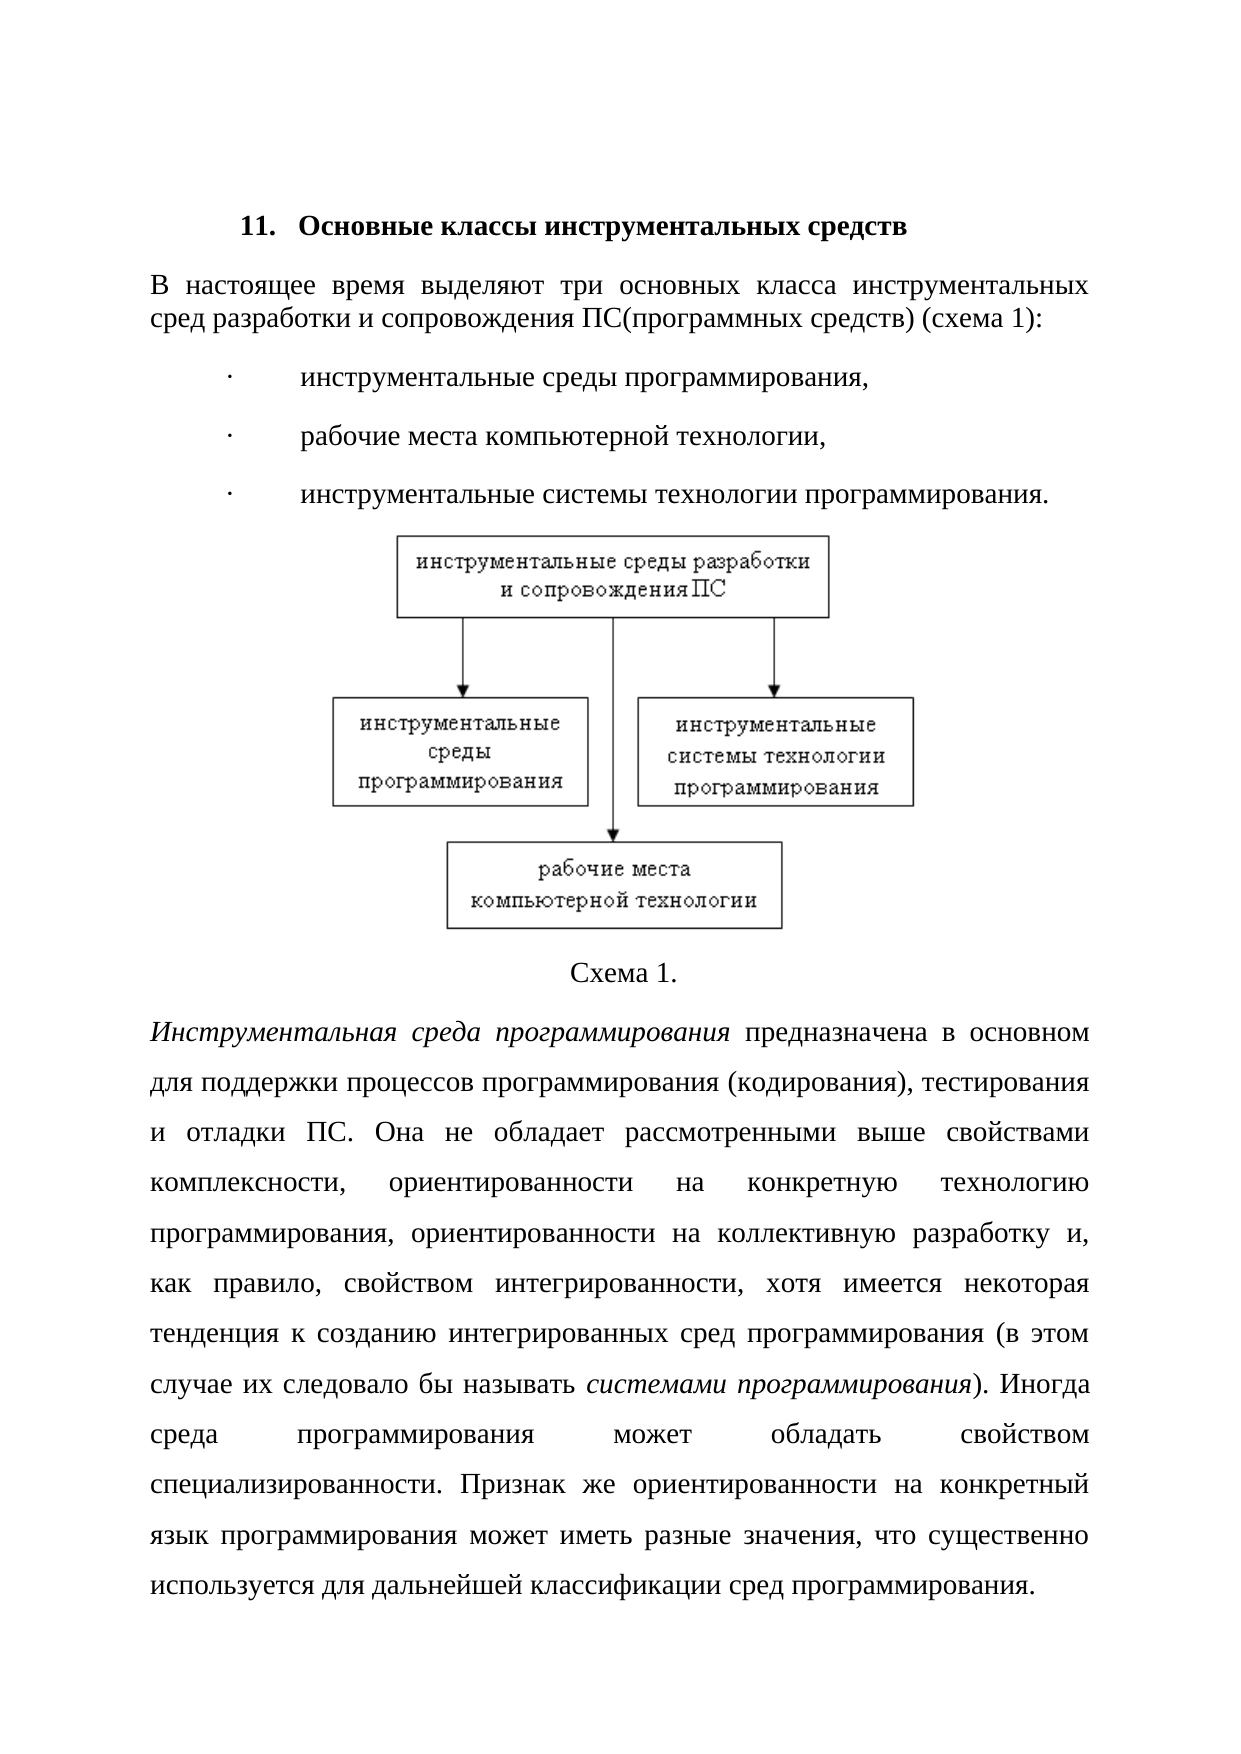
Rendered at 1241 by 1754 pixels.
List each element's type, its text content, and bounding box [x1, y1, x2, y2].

text · инструментальные системы технологии программирования. [225, 476, 1090, 510]
text Инструментальная среда программирования предназначена в основном для поддержки процессов программирования (кодирования), тестирования и отладки ПС. Она не обладает рассмотренными выше свойствами комплексности, ориентированности на конкретную технологию программирования, ориентированности на коллективную разработку и, как правило, свойством интегрированности, хотя имеется некоторая тенденция к созданию интегрированных сред программирования (в этом случае их следовало бы называть системами программирования). Иногда среда программирования может обладать свойством специализированности. Признак же ориентированности на конкретный язык программирования может иметь разные значения, что существенно используется для дальнейшей классификации сред программирования. [150, 1014, 1090, 1601]
text · рабочие места компьютерной технологии, [225, 418, 1090, 451]
text 11. Основные классы инструментальных средств [239, 208, 1090, 242]
text В настоящее время выделяют три основных класса инструментальных сред разработки и сопровождения ПС(программных средств) (схема 1): [150, 267, 1090, 334]
text Схема 1. [150, 955, 1090, 989]
text · инструментальные среды программирования, [225, 359, 1090, 393]
picture [331, 534, 916, 931]
